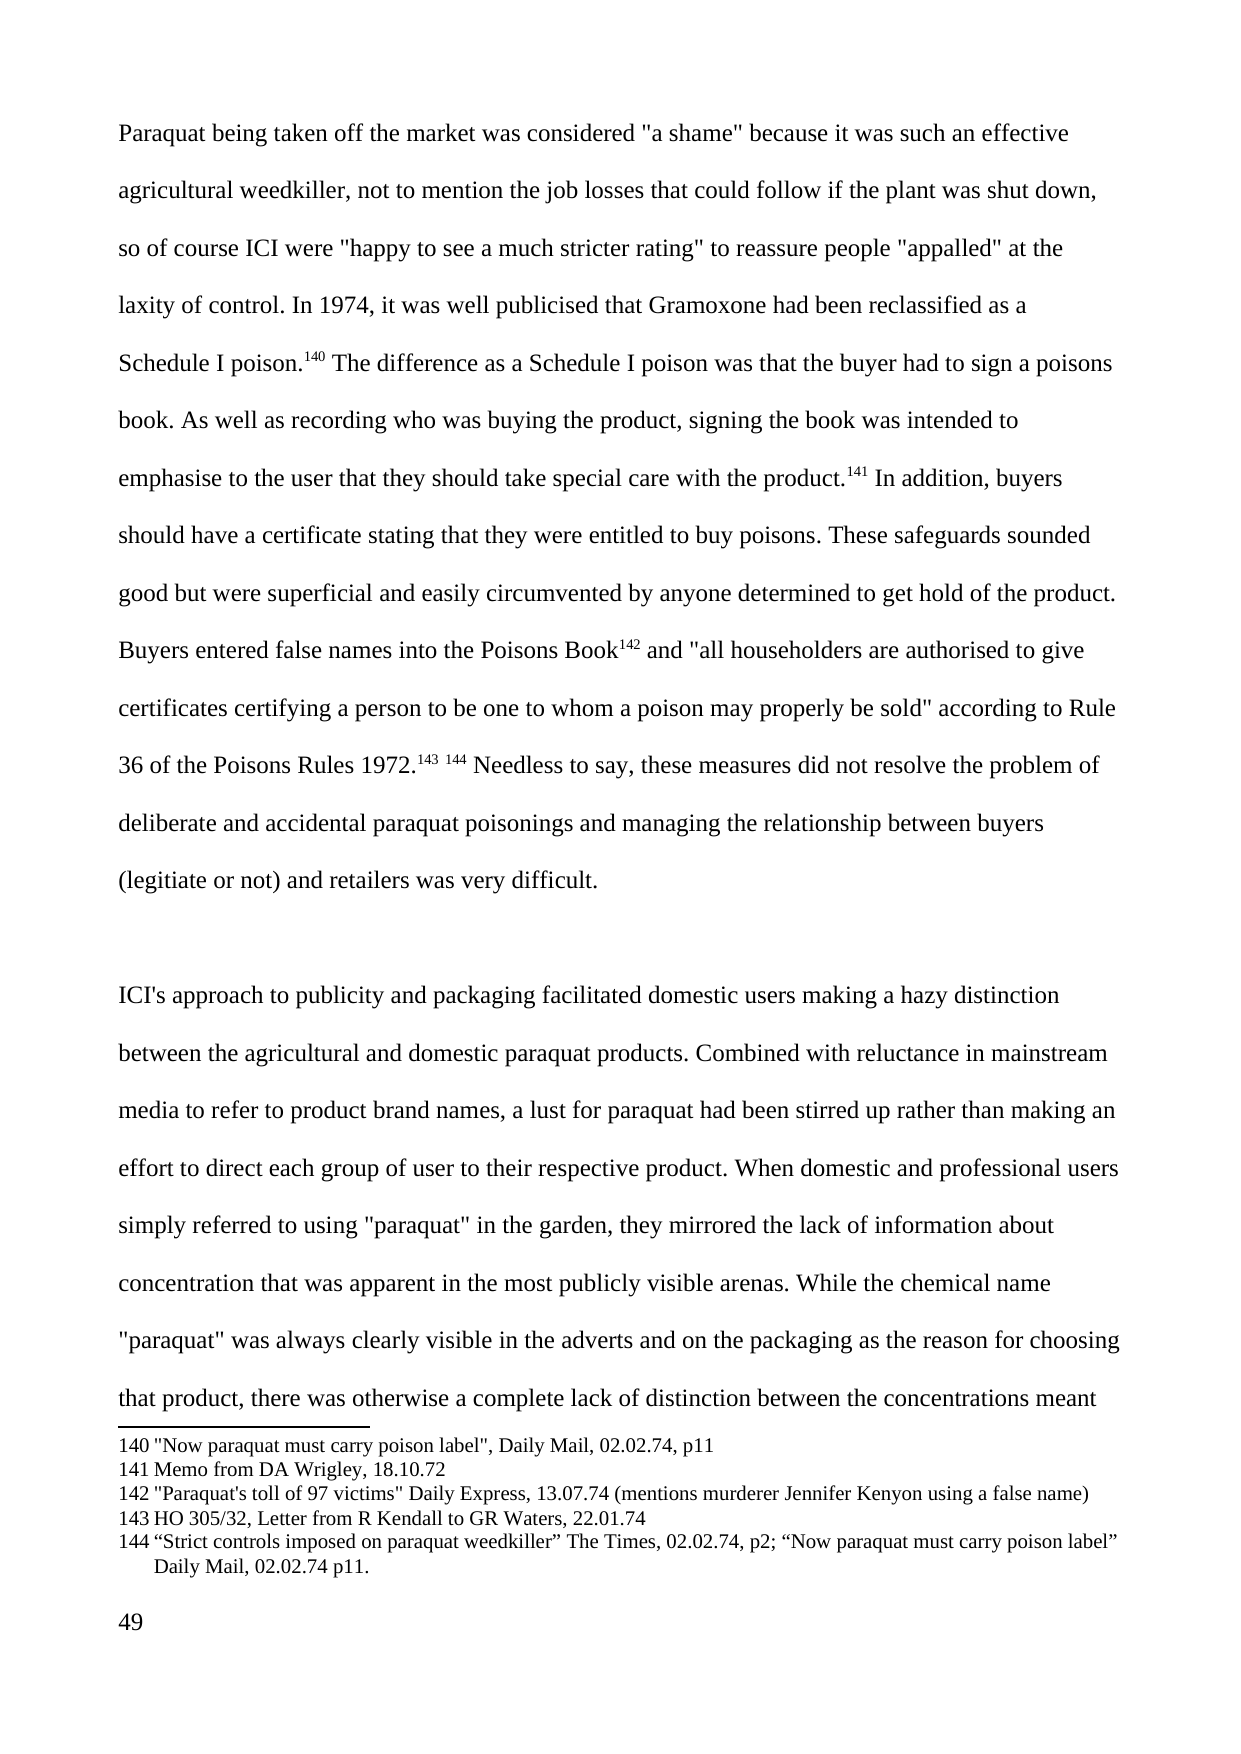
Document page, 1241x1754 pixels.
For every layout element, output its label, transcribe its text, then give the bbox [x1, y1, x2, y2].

text Paraquat being taken off the market was considered "a shame" because it was such an effective agricultural weedkiller, not to mention the job losses that could follow if the plant was shut down, so of course ICI were "happy to see a much stricter rating" to reassure people "appalled" at the laxity of control. In 1974, it was well publicised that Gramoxone had been reclassified as a Schedule I poison. The difference as a Schedule I poison was that the buyer had to sign a poisons book. As well as recording who was buying the product, signing the book was intended to emphasise to the user that they should take special care with the product. In addition, buyers should have a certificate stating that they were entitled to buy poisons. These safeguards sounded good but were superficial and easily circumvented by anyone determined to get hold of the product. Buyers entered false names into the Poisons Book and "all householders are authorised to give certificates certifying a person to be one to whom a poison may properly be sold" according to Rule 36 of the Poisons Rules 1972. Needless to say, these measures did not resolve the problem of deliberate and accidental paraquat poisonings and managing the relationship between buyers (legitiate or not) and retailers was very difficult. [118, 118, 1122, 894]
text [118, 981, 1122, 1412]
